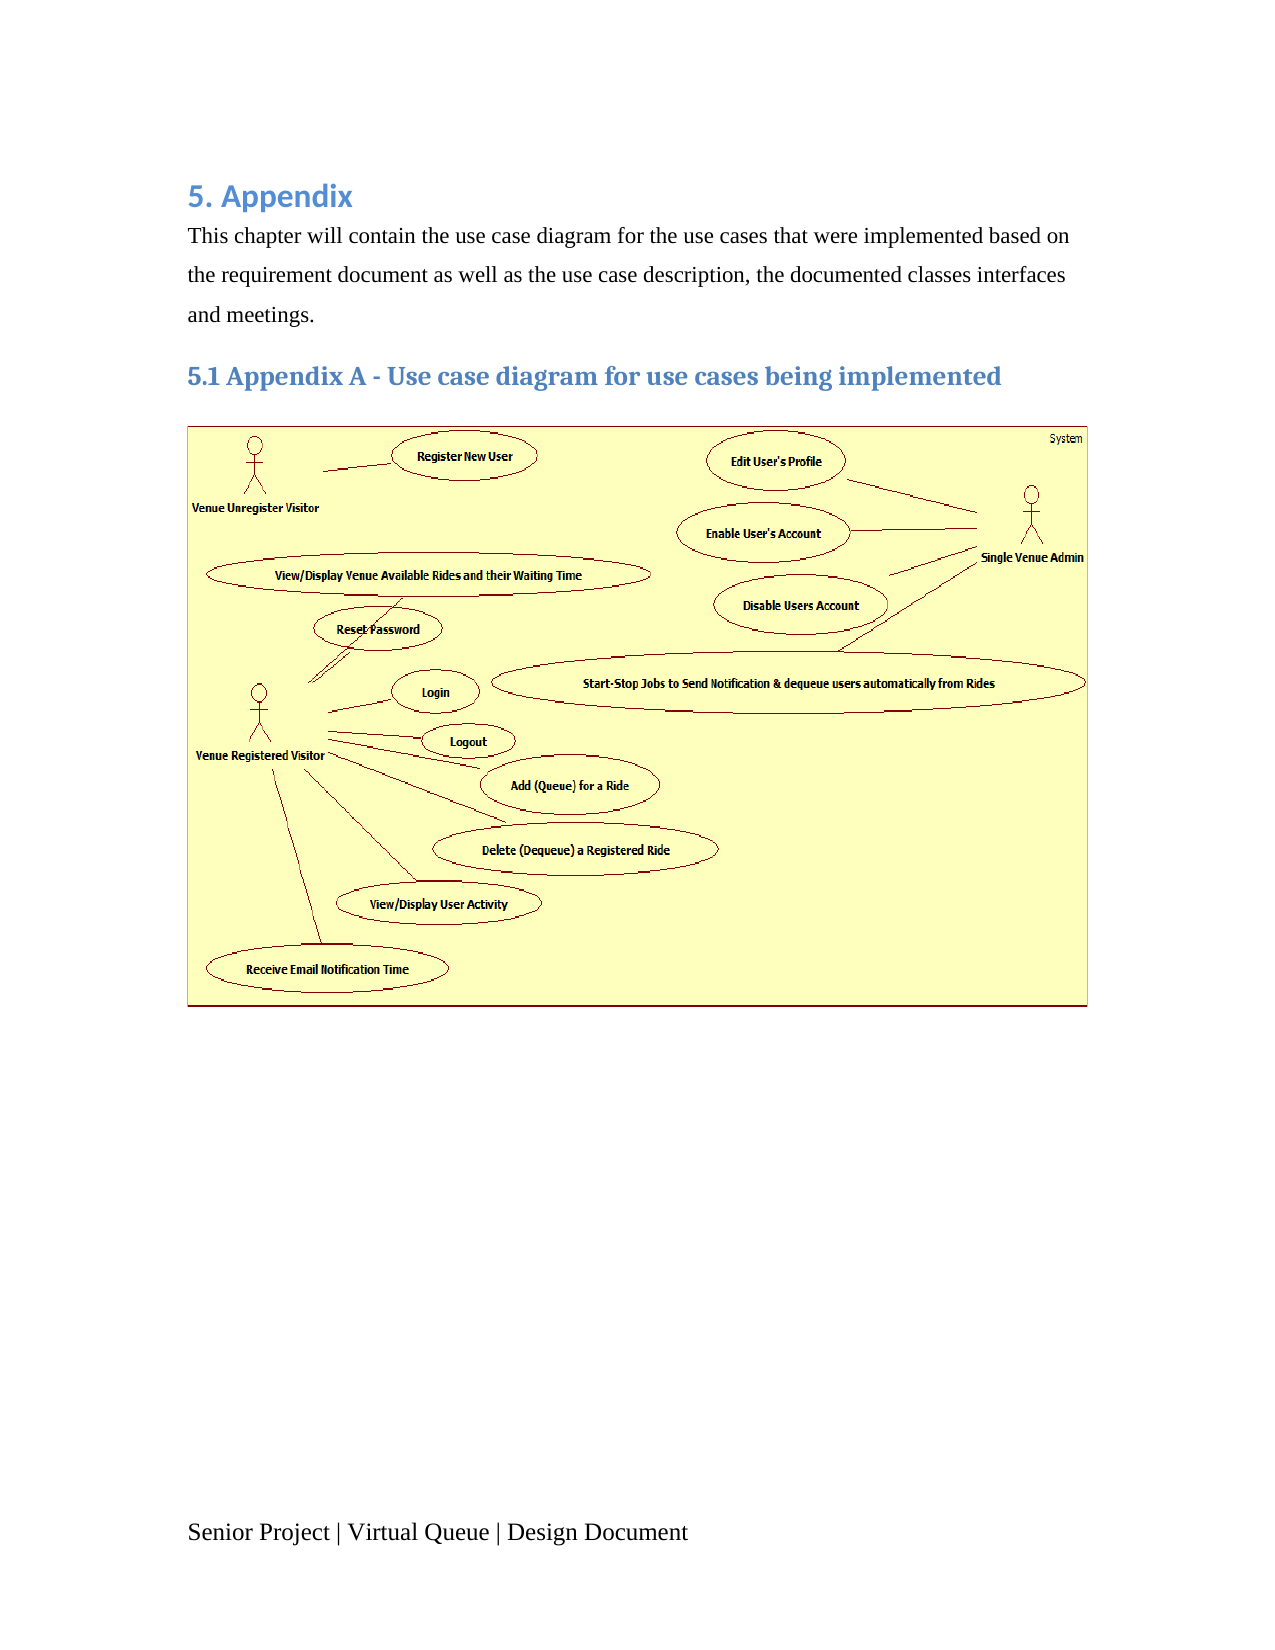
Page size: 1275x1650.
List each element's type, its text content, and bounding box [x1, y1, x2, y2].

subtitle 5. Appendix [187, 175, 1087, 216]
subtitle 5.1 Appendix A - Use case diagram for use cases being implemented [187, 361, 1087, 392]
picture [187, 425, 1088, 1007]
text This chapter will contain the use case diagram for the use cases that were implemented based on the requirement document as well as the use case description, the documented classes interfaces and meetings. [187, 222, 1087, 327]
